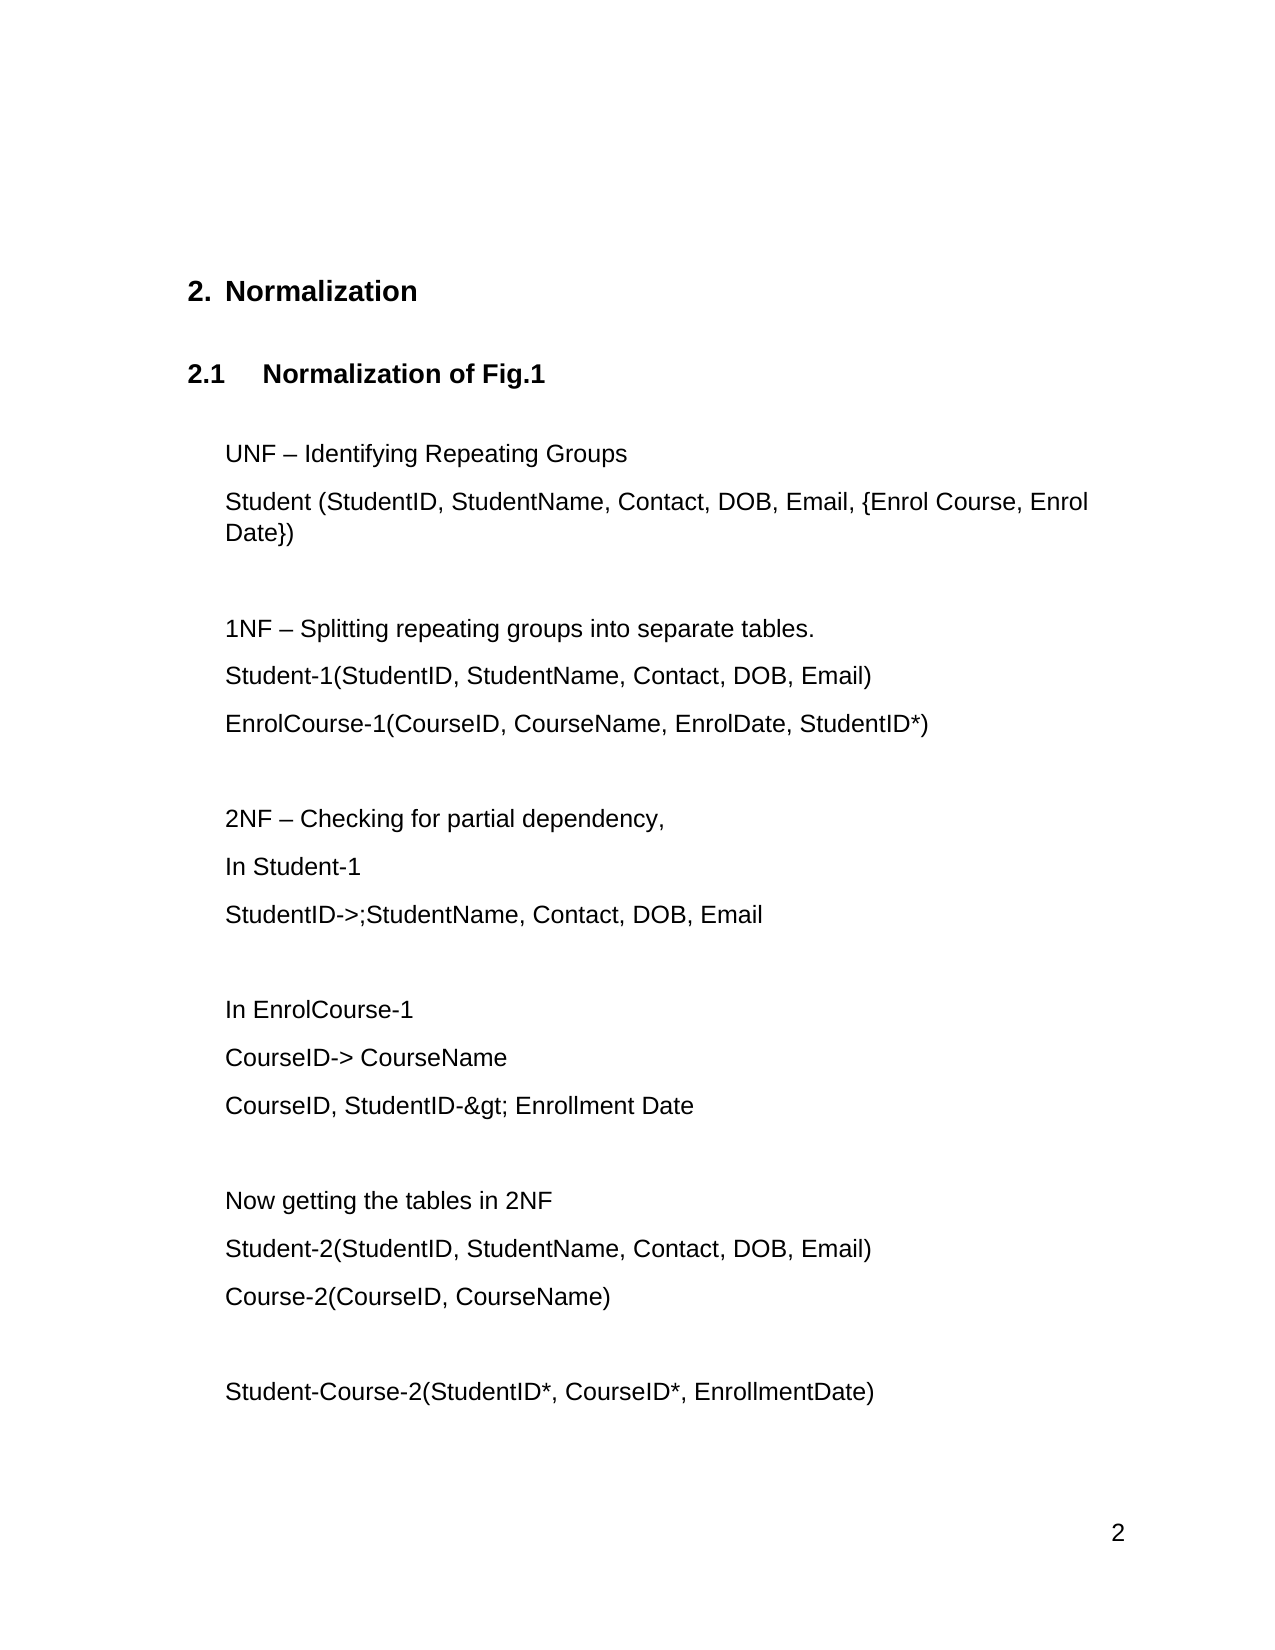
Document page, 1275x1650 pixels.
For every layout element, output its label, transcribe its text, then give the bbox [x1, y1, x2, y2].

text Student (StudentID, StudentName, Contact, DOB, Email, {Enrol Course, Enrol Date}) [225, 487, 1125, 547]
text Student-2(StudentID, StudentName, Contact, DOB, Email) [225, 1234, 1125, 1263]
text EnrolCourse-1(CourseID, CourseName, EnrolDate, StudentID*) [225, 709, 1125, 738]
text Student-1(StudentID, StudentName, Contact, DOB, Email) [225, 661, 1125, 690]
text 1NF – Splitting repeating groups into separate tables. [225, 614, 1125, 642]
subtitle Normalization of Fig.1 [187, 358, 1125, 389]
text In Student-1 [225, 852, 1125, 881]
text Now getting the tables in 2NF [225, 1186, 1125, 1215]
text CourseID-> CourseName [225, 1043, 1125, 1072]
text StudentID->;StudentName, Contact, DOB, Email [225, 900, 1125, 929]
text In EnrolCourse-1 [225, 995, 1125, 1024]
text UNF – Identifying Repeating Groups [225, 439, 1125, 468]
text Student-Course-2(StudentID*, CourseID*, EnrollmentDate) [225, 1377, 1125, 1406]
text CourseID, StudentID-&gt; Enrollment Date [225, 1091, 1125, 1119]
subtitle Normalization [187, 274, 1125, 308]
text Course-2(CourseID, CourseName) [225, 1282, 1125, 1310]
text 2NF – Checking for partial dependency, [225, 804, 1125, 833]
